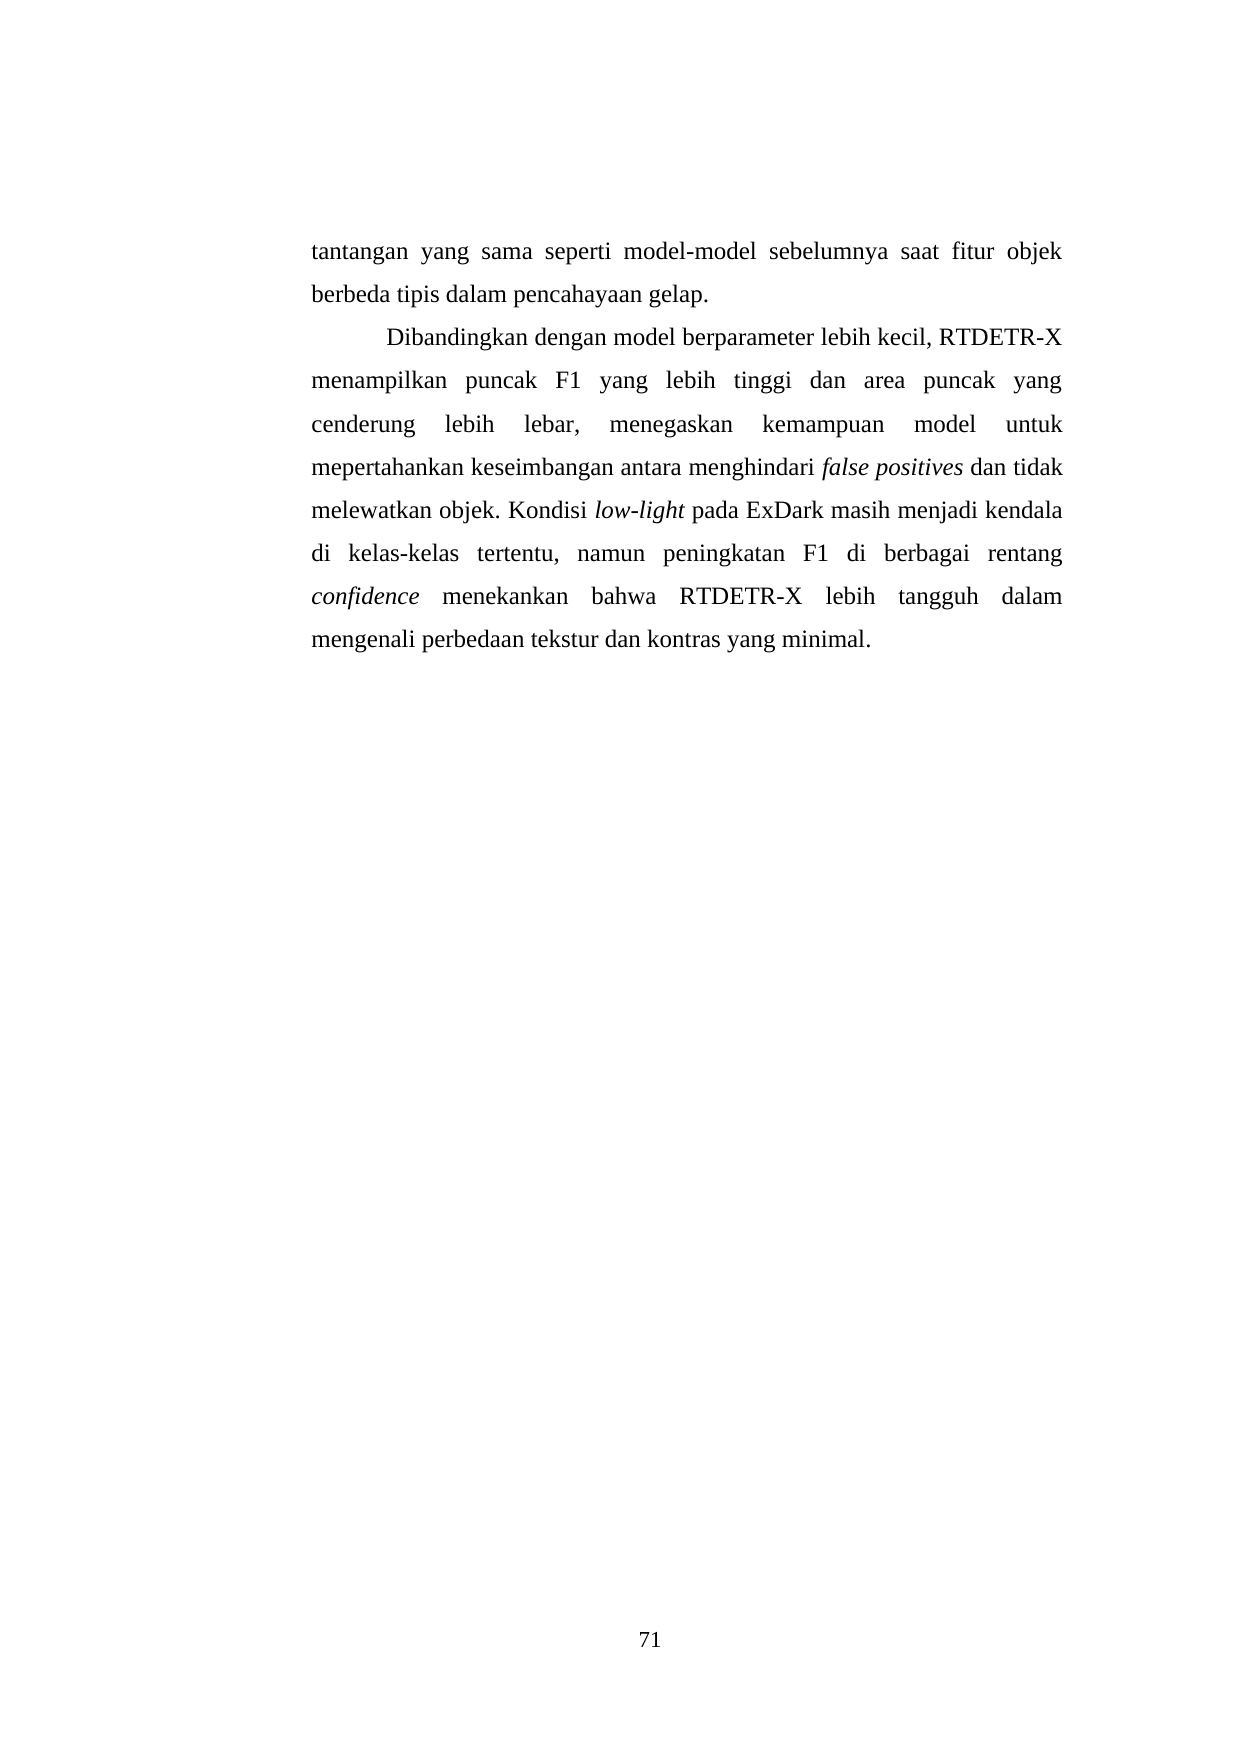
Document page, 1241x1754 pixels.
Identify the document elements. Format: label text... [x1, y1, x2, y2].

text Dibandingkan dengan model berparameter lebih kecil, RTDETR-X menampilkan puncak F1 yang lebih tinggi dan area puncak yang cenderung lebih lebar, menegaskan kemampuan model untuk mepertahankan keseimbangan antara menghindari false positives dan tidak melewatkan objek. Kondisi low-light pada ExDark masih menjadi kendala di kelas-kelas tertentu, namun peningkatan F1 di berbagai rentang confidence menekankan bahwa RTDETR-X lebih tangguh dalam mengenali perbedaan tekstur dan kontras yang minimal. [311, 322, 1063, 653]
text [311, 236, 1063, 308]
